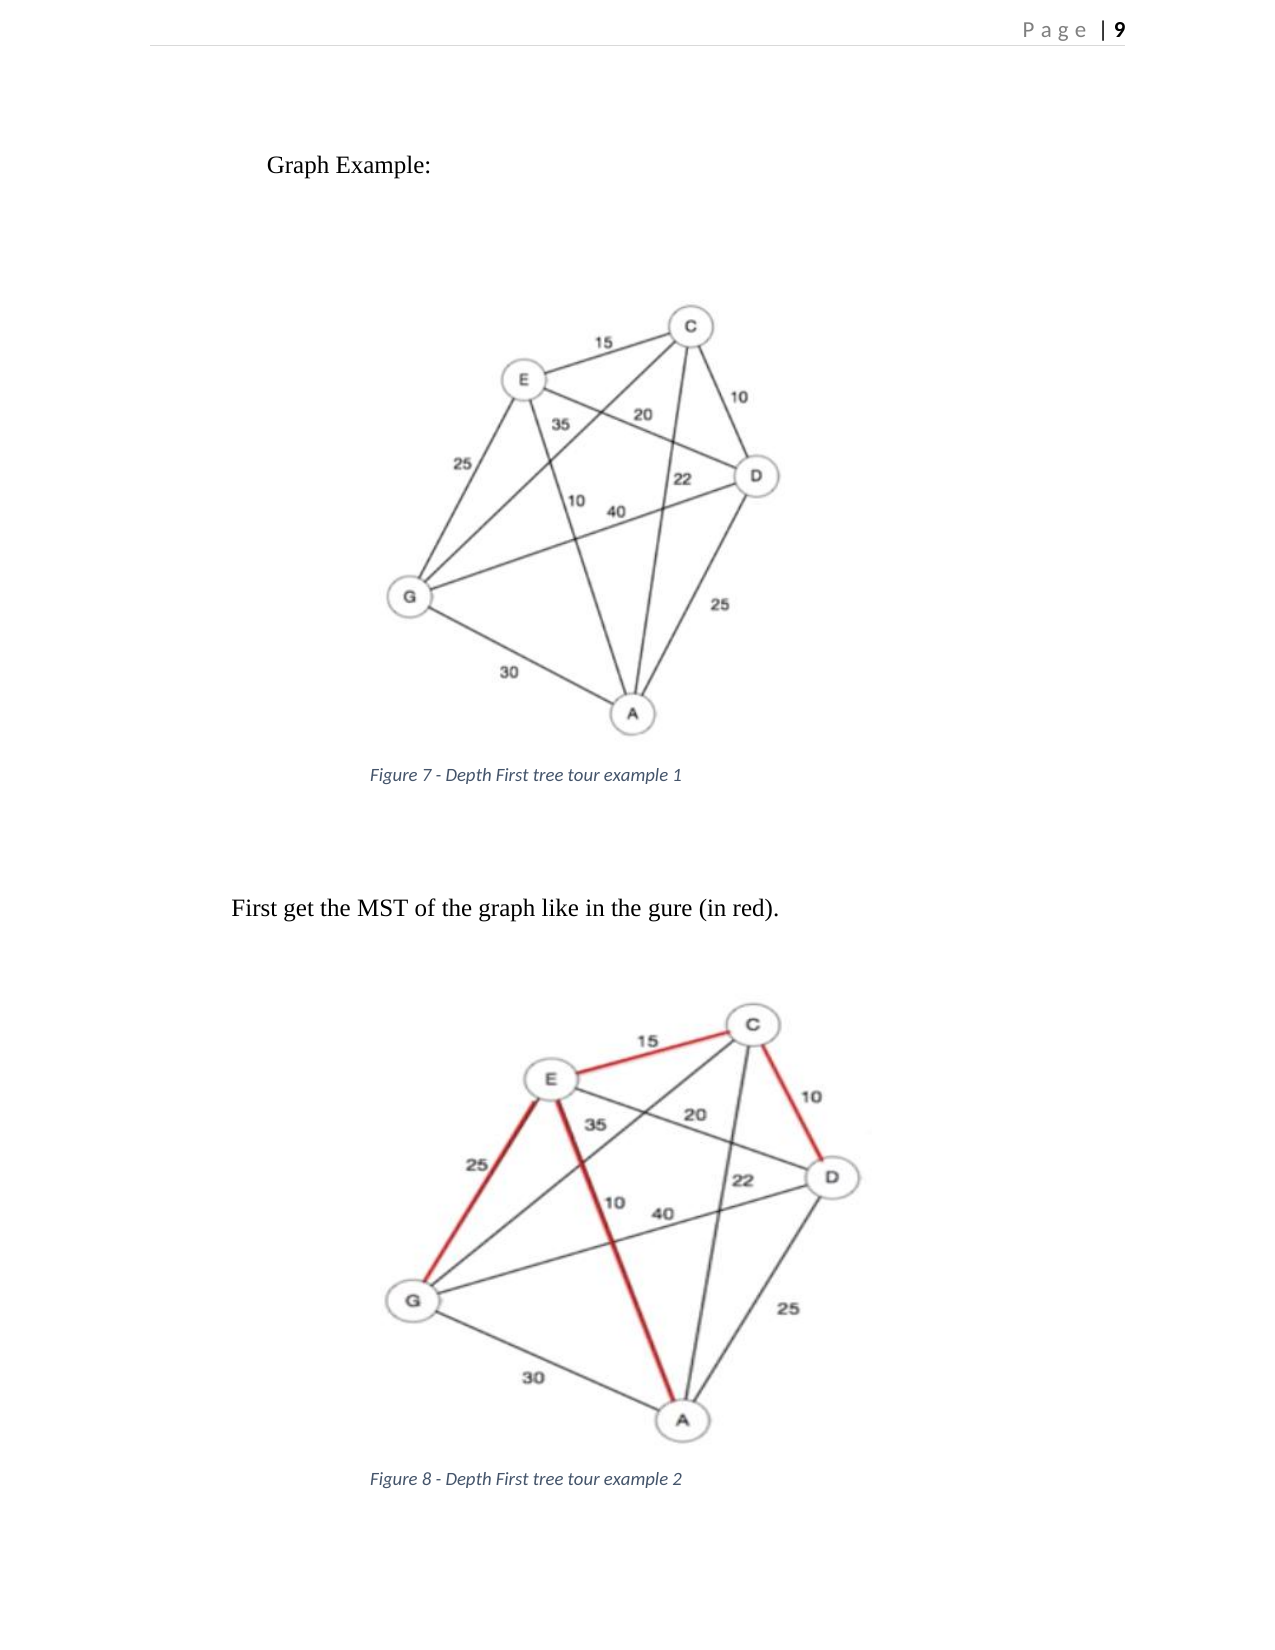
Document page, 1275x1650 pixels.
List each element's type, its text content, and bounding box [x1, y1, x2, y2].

text Graph Example: [267, 150, 1125, 179]
text First get the MST of the graph like in the gure (in red). [231, 893, 1125, 922]
picture [369, 280, 902, 754]
picture [369, 985, 902, 1458]
